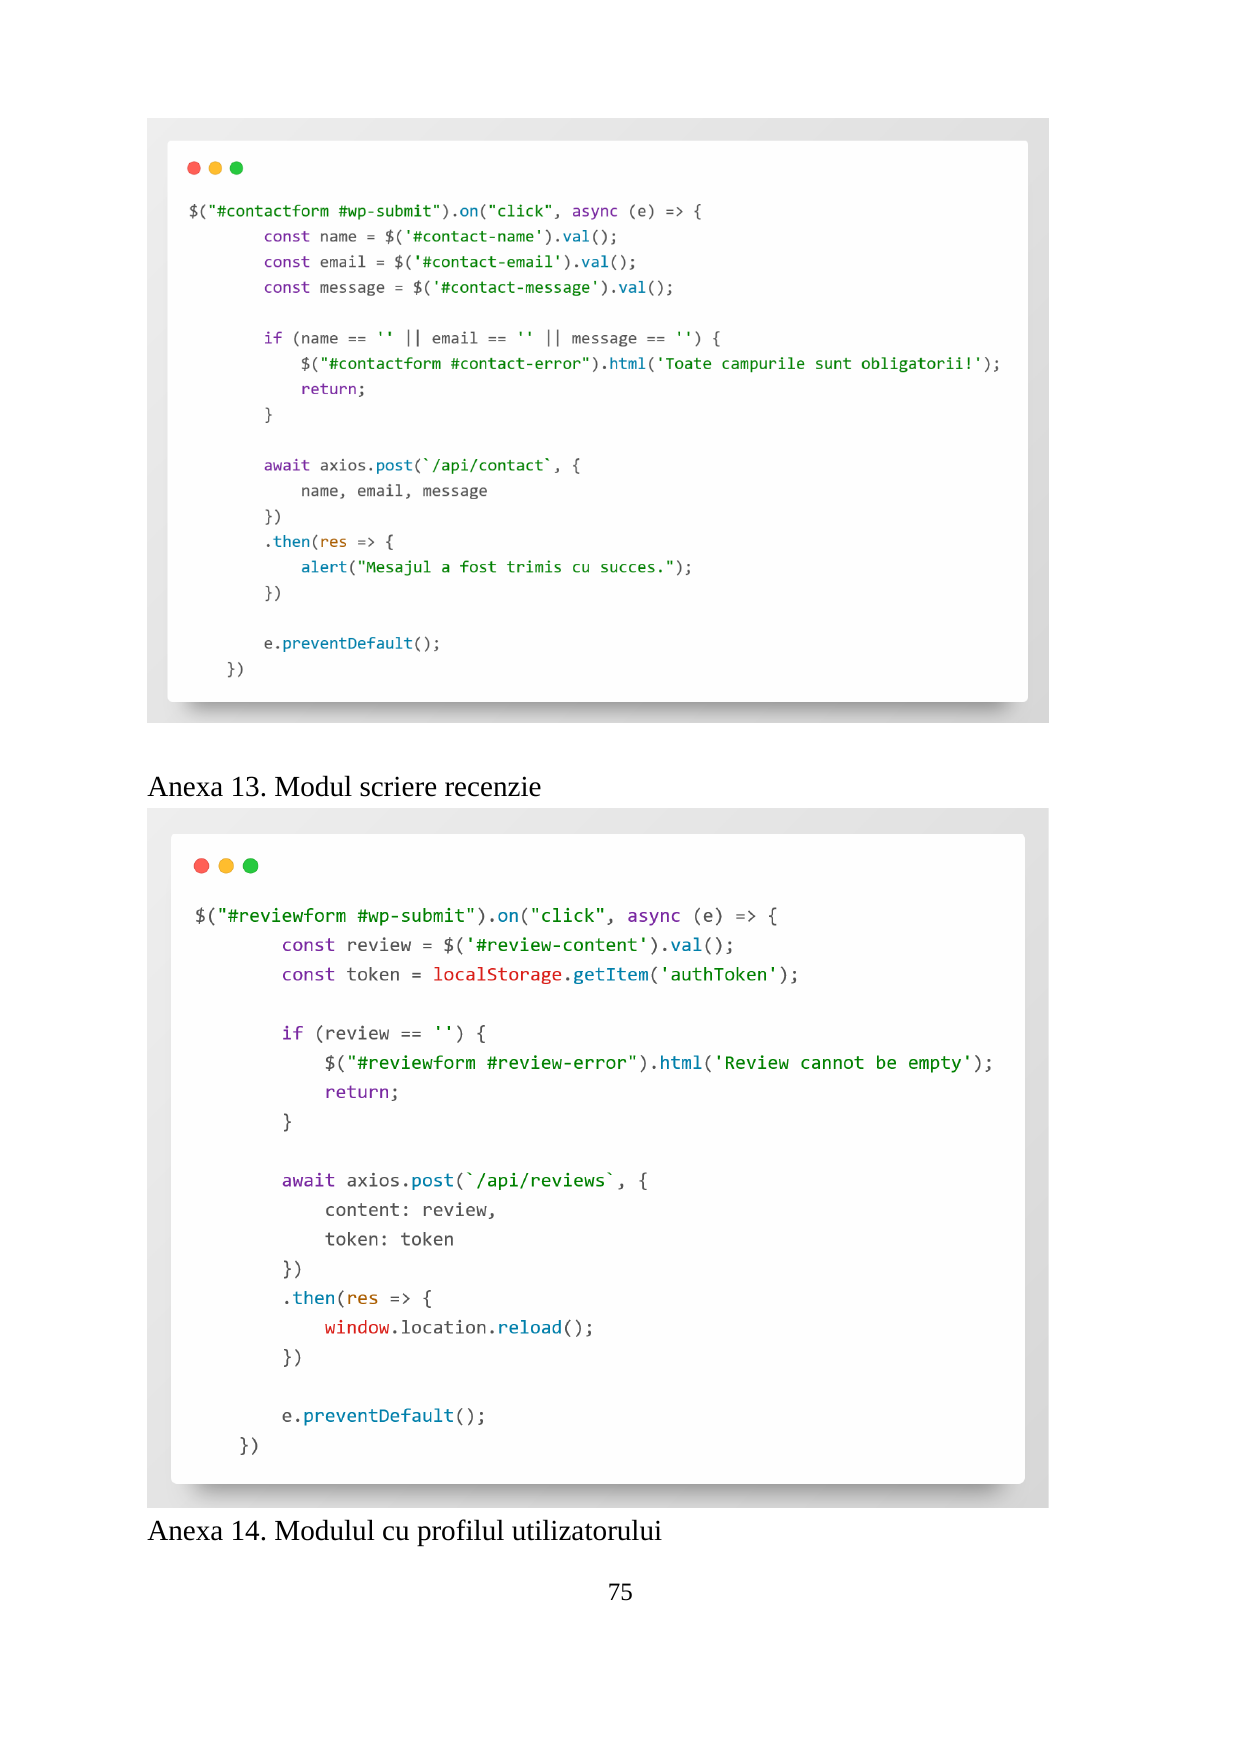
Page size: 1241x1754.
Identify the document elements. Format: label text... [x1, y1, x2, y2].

picture [147, 118, 1049, 723]
picture [147, 808, 1049, 1508]
text Anexa 14. Modulul cu profilul utilizatorului [147, 1513, 1093, 1547]
